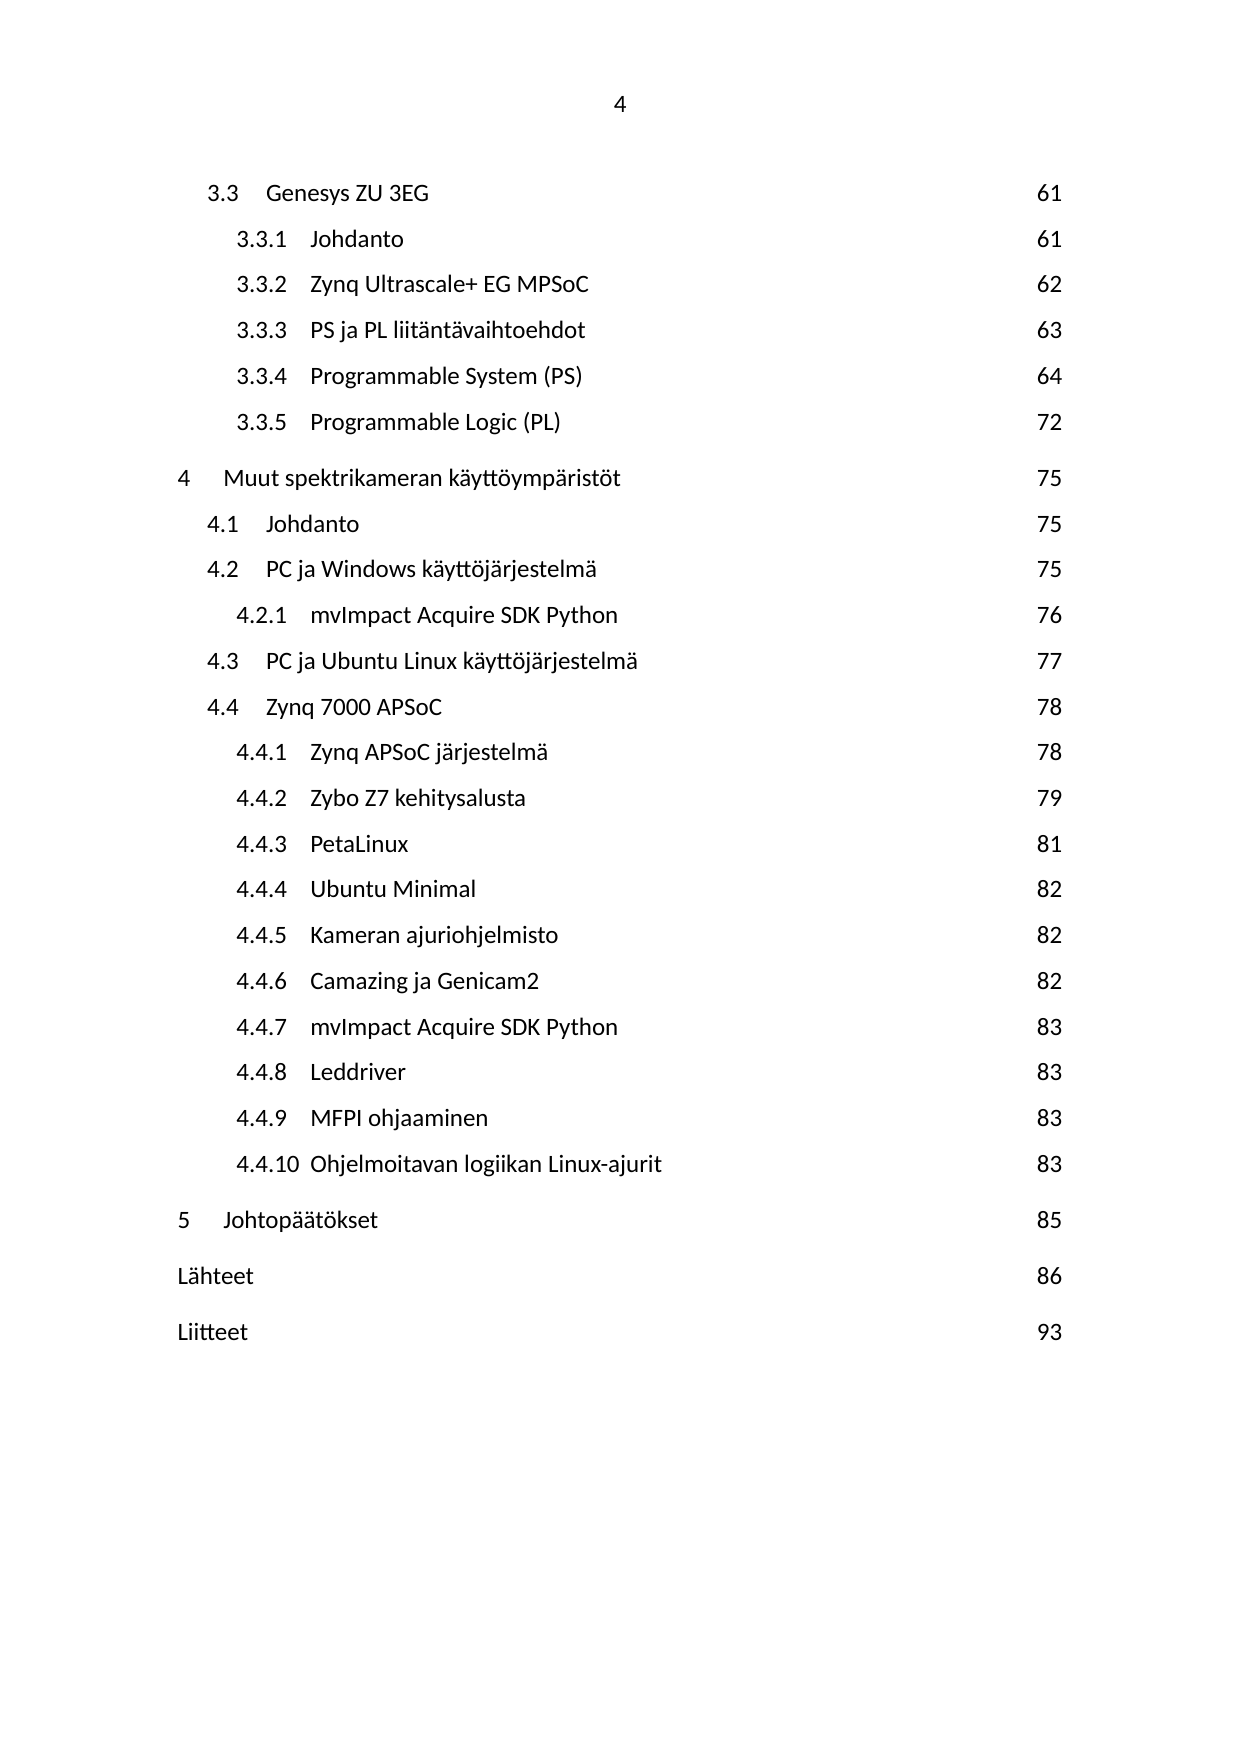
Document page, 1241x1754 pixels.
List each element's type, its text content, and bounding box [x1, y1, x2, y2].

text 4.4.5 Kameran ajuriohjelmisto 82 [236, 919, 1063, 950]
text 4.4.2 Zybo Z7 kehitysalusta 79 [236, 782, 1063, 813]
text 4.2 PC ja Windows käyttöjärjestelmä 75 [207, 553, 1063, 584]
text Liitteet 93 [177, 1316, 1063, 1347]
text 5 Johtopäätökset 85 [177, 1204, 1063, 1234]
text 4 Muut spektrikameran käyttöympäristöt 75 [177, 462, 1063, 492]
text 4.4.1 Zynq APSoC järjestelmä 78 [236, 736, 1063, 767]
text 4.4.10 Ohjelmoitavan logiikan Linux-ajurit 83 [236, 1148, 1063, 1178]
text 4.4 Zynq 7000 APSoC 78 [207, 691, 1063, 721]
text 4.2.1 mvImpact Acquire SDK Python 76 [236, 599, 1063, 630]
text 4.4.3 PetaLinux 81 [236, 828, 1063, 858]
text 4.4.6 Camazing ja Genicam2 82 [236, 965, 1063, 996]
text 3.3 Genesys ZU 3EG 61 [207, 177, 1063, 208]
text 3.3.1 Johdanto 61 [236, 223, 1063, 253]
text 4.4.8 Leddriver 83 [236, 1056, 1063, 1087]
text 4.3 PC ja Ubuntu Linux käyttöjärjestelmä 77 [207, 645, 1063, 675]
text Lähteet 86 [177, 1260, 1063, 1291]
text 4.4.4 Ubuntu Minimal 82 [236, 873, 1063, 904]
text 3.3.2 Zynq Ultrascale+ EG MPSoC 62 [236, 269, 1063, 299]
text 3.3.3 PS ja PL liitäntävaihtoehdot 63 [236, 314, 1063, 345]
text 3.3.4 Programmable System (PS) 64 [236, 360, 1063, 391]
text 3.3.5 Programmable Logic (PL) 72 [236, 406, 1063, 436]
text 4.4.9 MFPI ohjaaminen 83 [236, 1102, 1063, 1133]
text 4.1 Johdanto 75 [207, 508, 1063, 538]
text 4.4.7 mvImpact Acquire SDK Python 83 [236, 1011, 1063, 1041]
